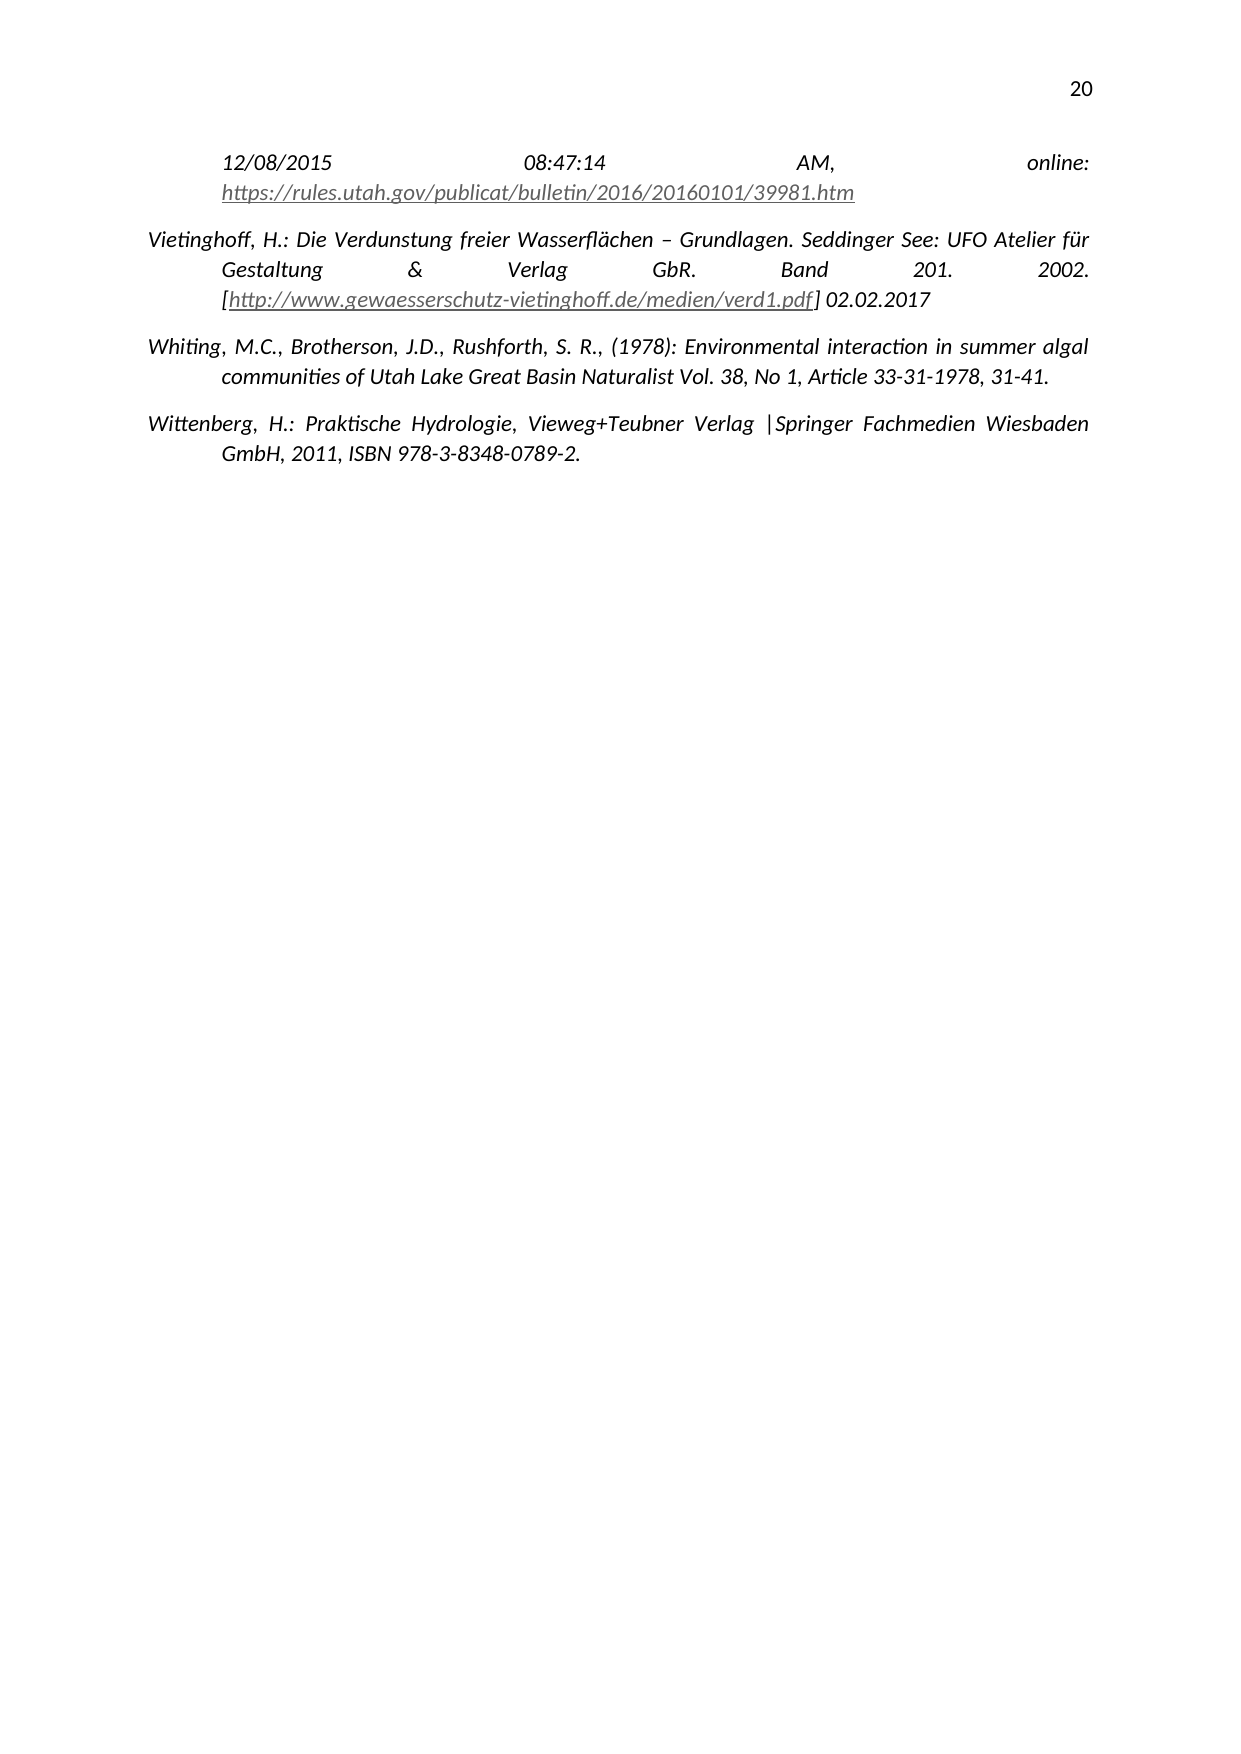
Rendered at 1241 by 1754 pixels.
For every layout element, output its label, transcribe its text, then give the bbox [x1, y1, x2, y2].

text Vietinghoff, H.: Die Verdunstung freier Wasserflächen – Grundlagen. Seddinger See: UFO Atelier für Gestaltung & Verlag GbR. Band 201. 2002. [http://www.gewaesserschutz-vietinghoff.de/medien/verd1.pdf] 02.02.2017 [148, 225, 1093, 313]
text Whiting, M.C., Brotherson, J.D., Rushforth, S. R., (1978): Environmental interaction in summer algal communities of Utah Lake Great Basin Naturalist Vol. 38, No 1, Article 33-31-1978, 31-41. [148, 332, 1093, 390]
text Wittenberg, H.: Praktische Hydrologie, Vieweg+Teubner Verlag |Springer Fachmedien Wiesbaden GmbH, 2011, ISBN 978-3-8348-0789-2. [148, 409, 1093, 467]
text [148, 148, 1093, 206]
